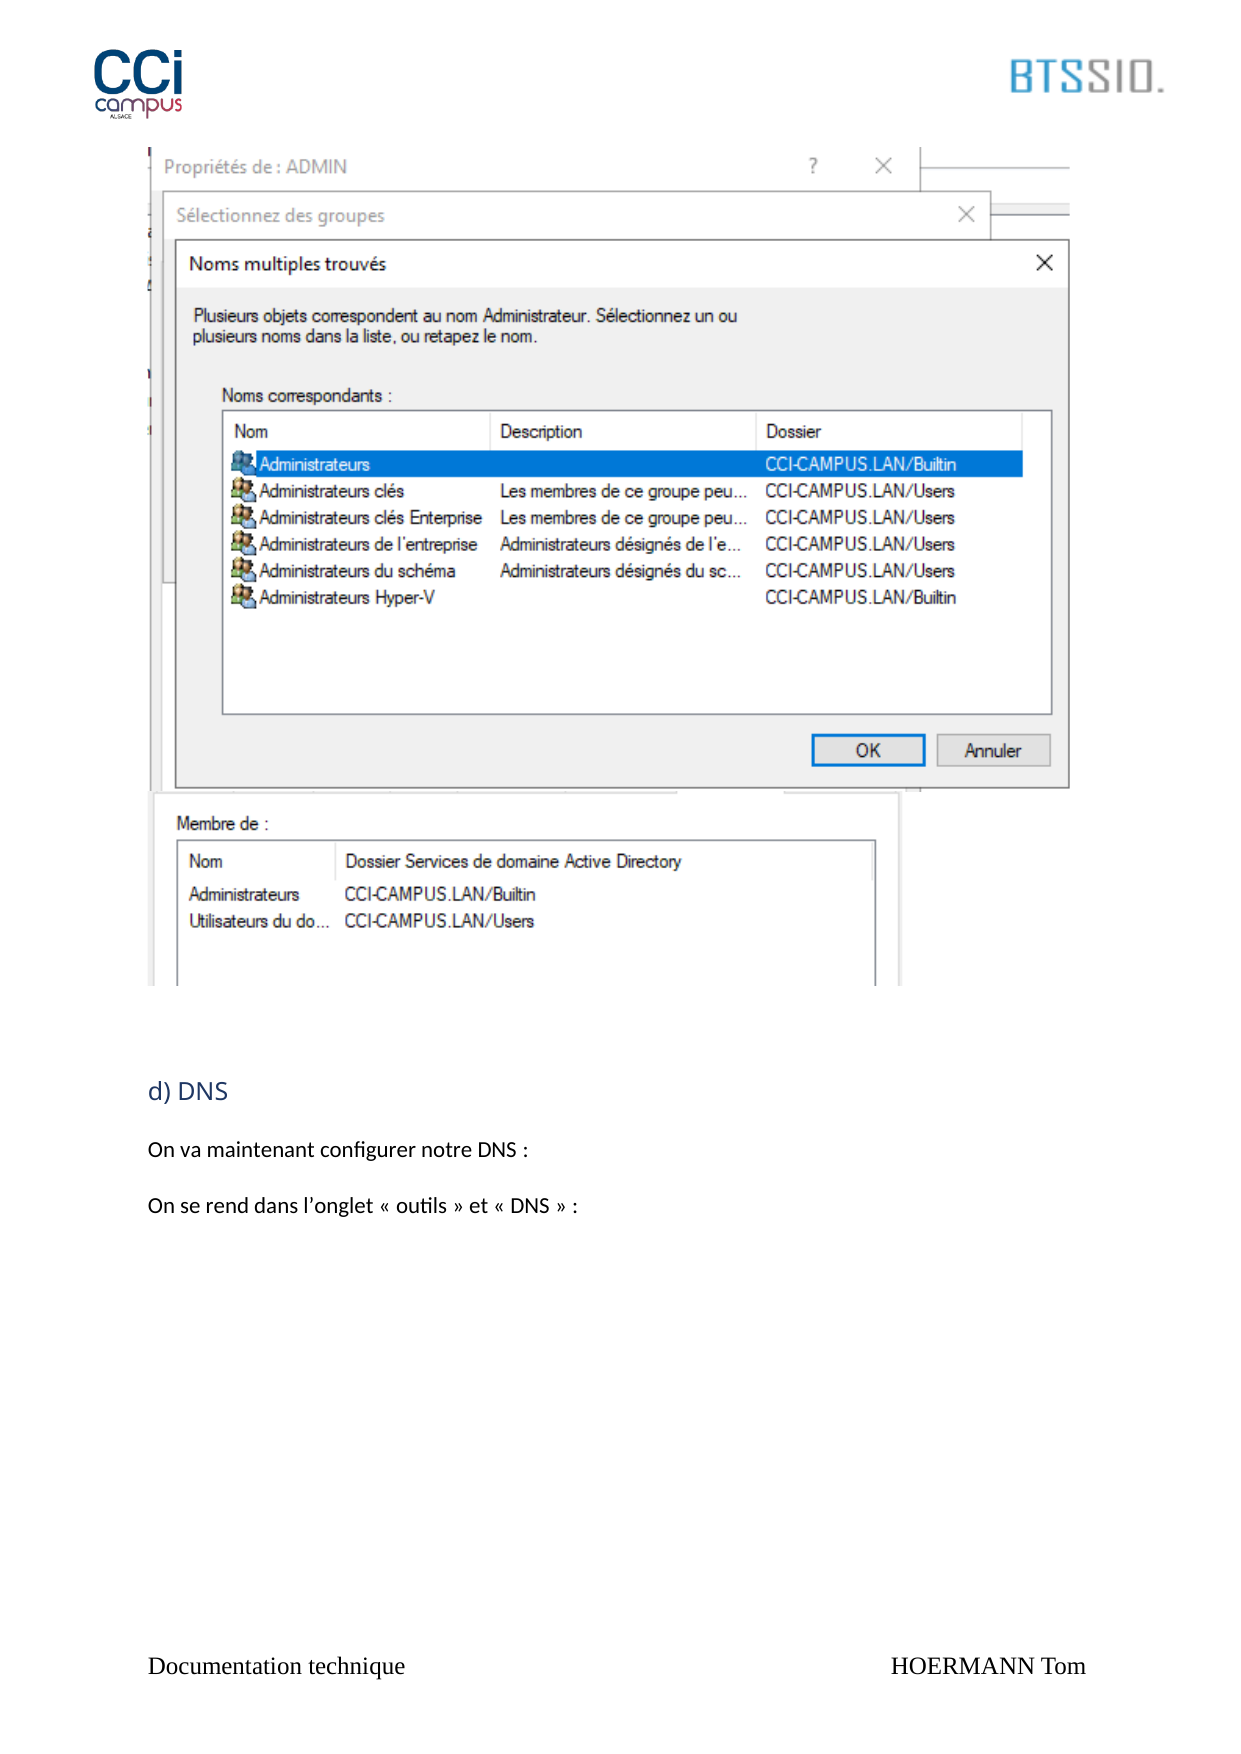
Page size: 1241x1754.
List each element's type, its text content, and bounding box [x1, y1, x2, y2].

picture [1004, 46, 1169, 104]
text On va maintenant configurer notre DNS : [148, 1136, 1093, 1163]
picture [147, 147, 1070, 986]
picture [81, 44, 194, 123]
subtitle d) DNS [148, 1073, 1093, 1107]
text On se rend dans l’onglet « outils » et « DNS » : [148, 1192, 1093, 1219]
